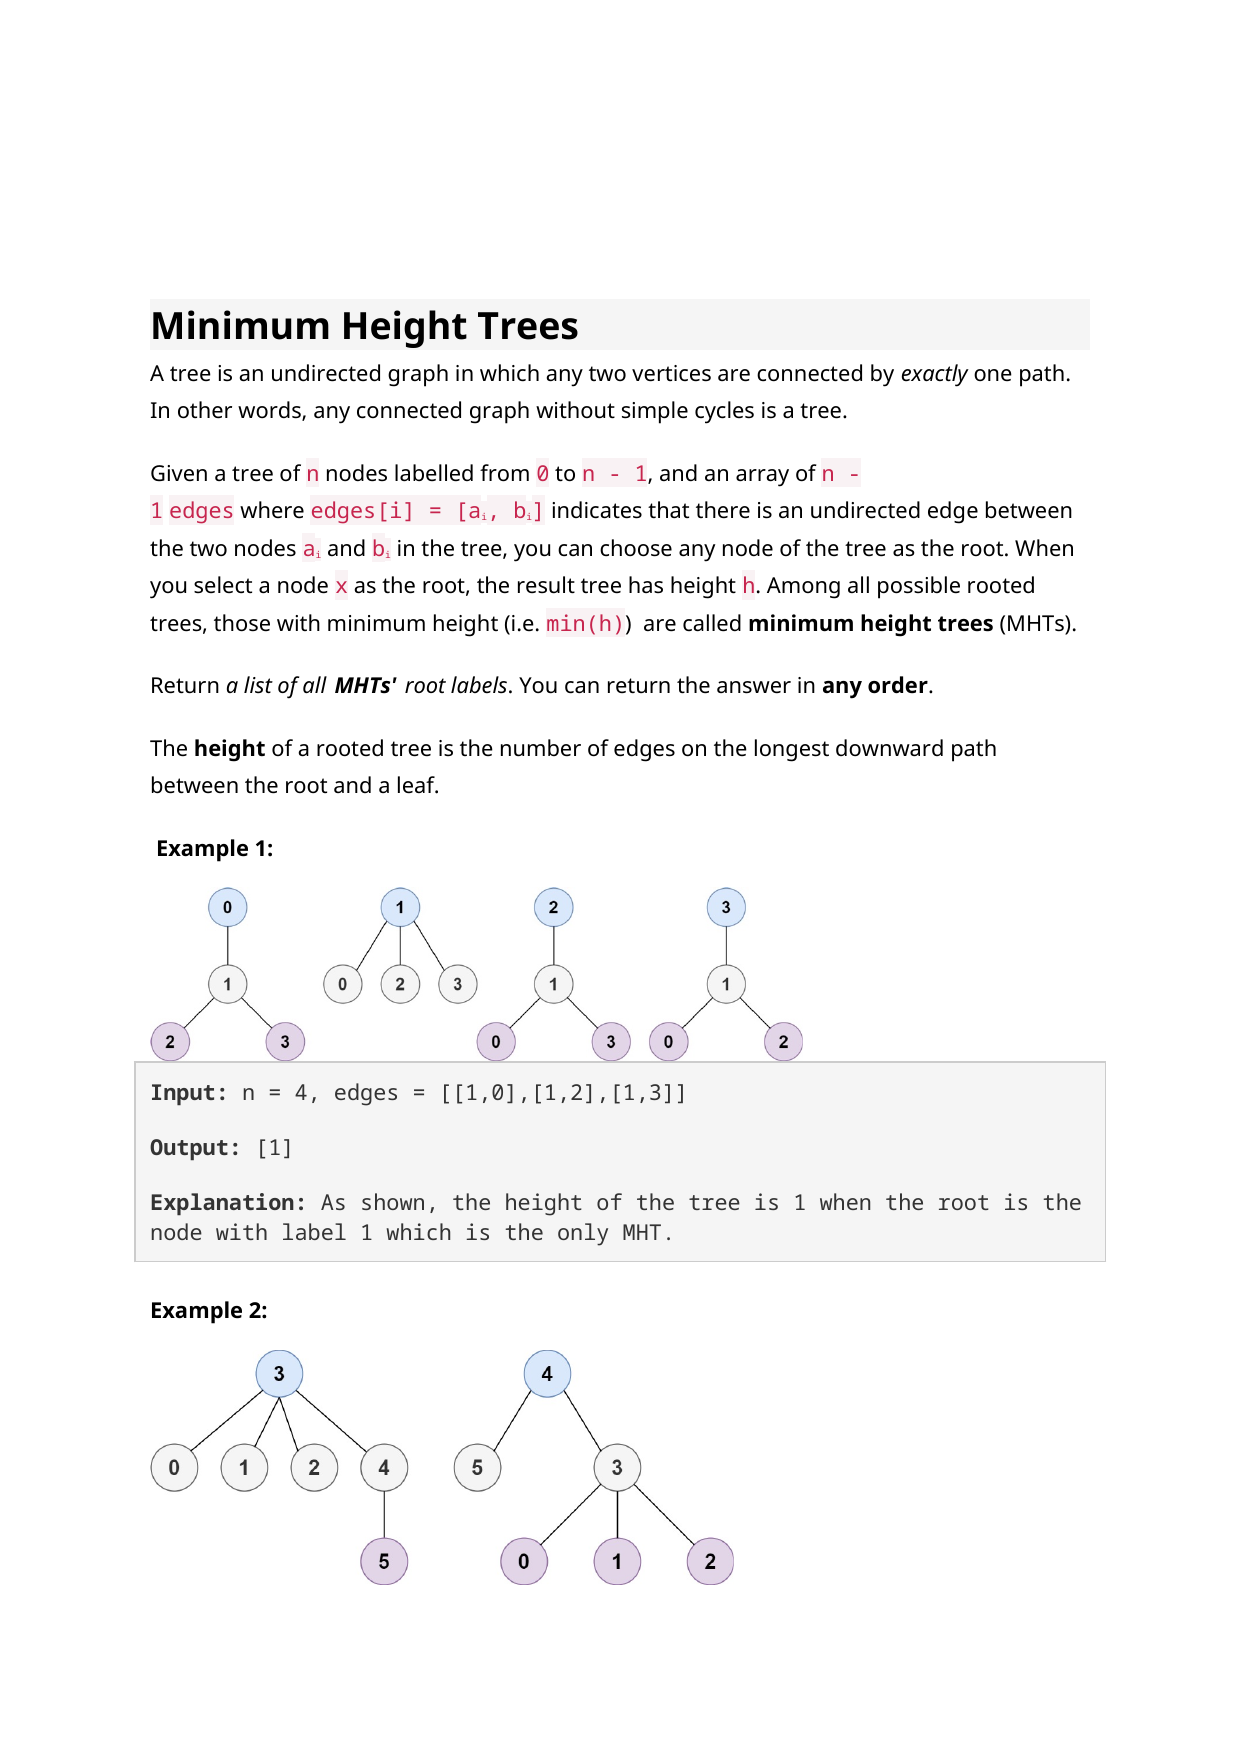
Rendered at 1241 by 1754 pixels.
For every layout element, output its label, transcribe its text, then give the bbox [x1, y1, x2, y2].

text Explanation: As shown, the height of the tree is 1 when the root is the node with label 1 which is the only MHT. [136, 1171, 1105, 1261]
text Example 1: [150, 825, 1090, 862]
picture [150, 887, 803, 1061]
text Input: n = 4, edges = [[1,0],[1,2],[1,3]] [136, 1063, 1105, 1107]
text Minimum Height Trees [150, 299, 1090, 350]
text The height of a rooted tree is the number of edges on the longest downward path between the root and a leaf. [150, 725, 1090, 800]
text Output: [1] [136, 1116, 1105, 1162]
text Given a tree of n nodes labelled from 0 to n - 1, and an array of n - 1 edges where edges[i] = [ai, bi] indicates that there is an undirected edge between the two nodes ai and bi in the tree, you can choose any node of the tree as the root. When you select a node x as the root, the result tree has height h. Among all possible rooted trees, those with minimum height (i.e. min(h)) are called minimum height trees (MHTs). [150, 450, 1090, 637]
text Example 2: [150, 1287, 1090, 1325]
picture [150, 1350, 734, 1585]
text A tree is an undirected graph in which any two vertices are connected by exactly one path. In other words, any connected graph without simple cycles is a tree. [150, 350, 1090, 425]
text Return a list of all MHTs' root labels. You can return the answer in any order. [150, 662, 1090, 700]
